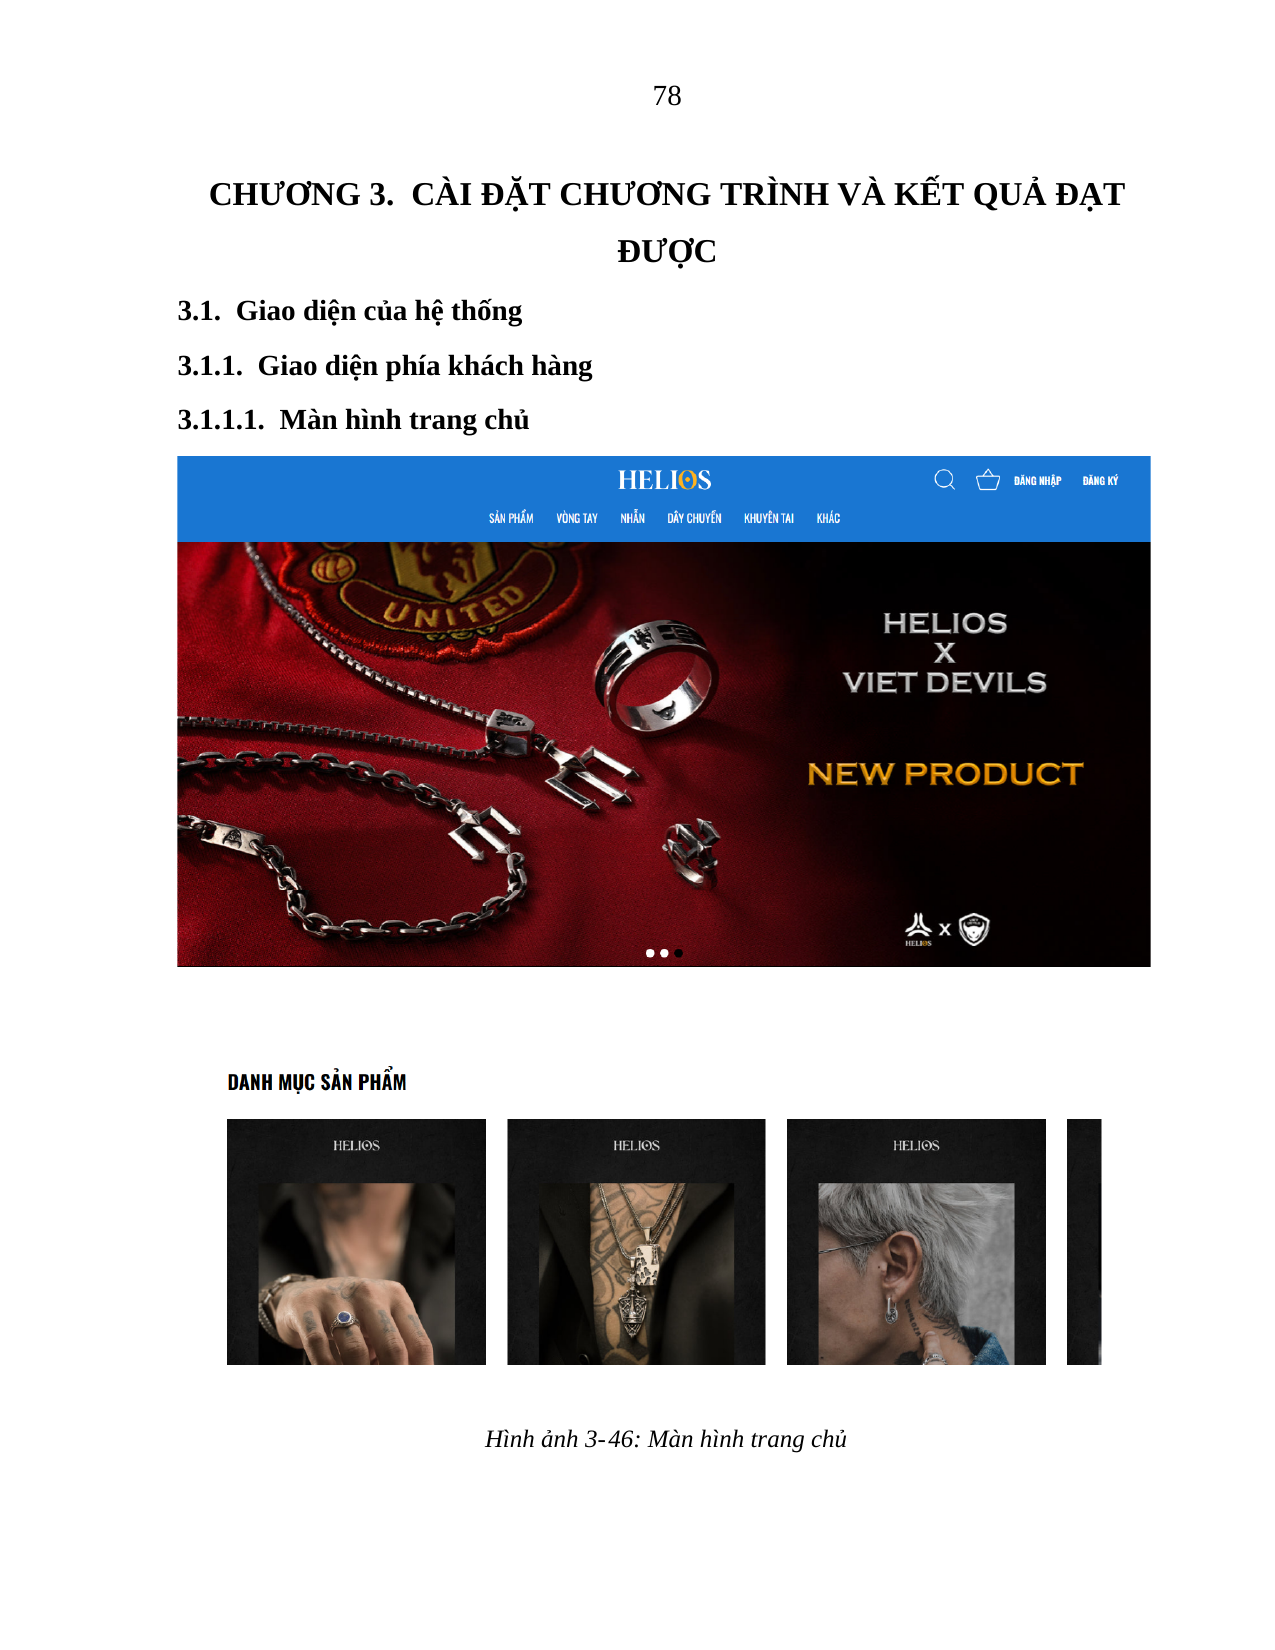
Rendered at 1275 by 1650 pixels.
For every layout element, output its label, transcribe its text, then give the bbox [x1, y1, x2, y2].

subtitle Giao diện phía khách hàng [177, 348, 1157, 381]
subtitle Giao diện của hệ thống [177, 293, 1157, 327]
picture [177, 456, 1151, 1383]
subtitle Màn hình trang chủ [177, 402, 1157, 436]
subtitle CÀI ĐẶT CHƯƠNG TRÌNH VÀ KẾT QUẢ ĐẠT ĐƯỢC [177, 174, 1157, 270]
